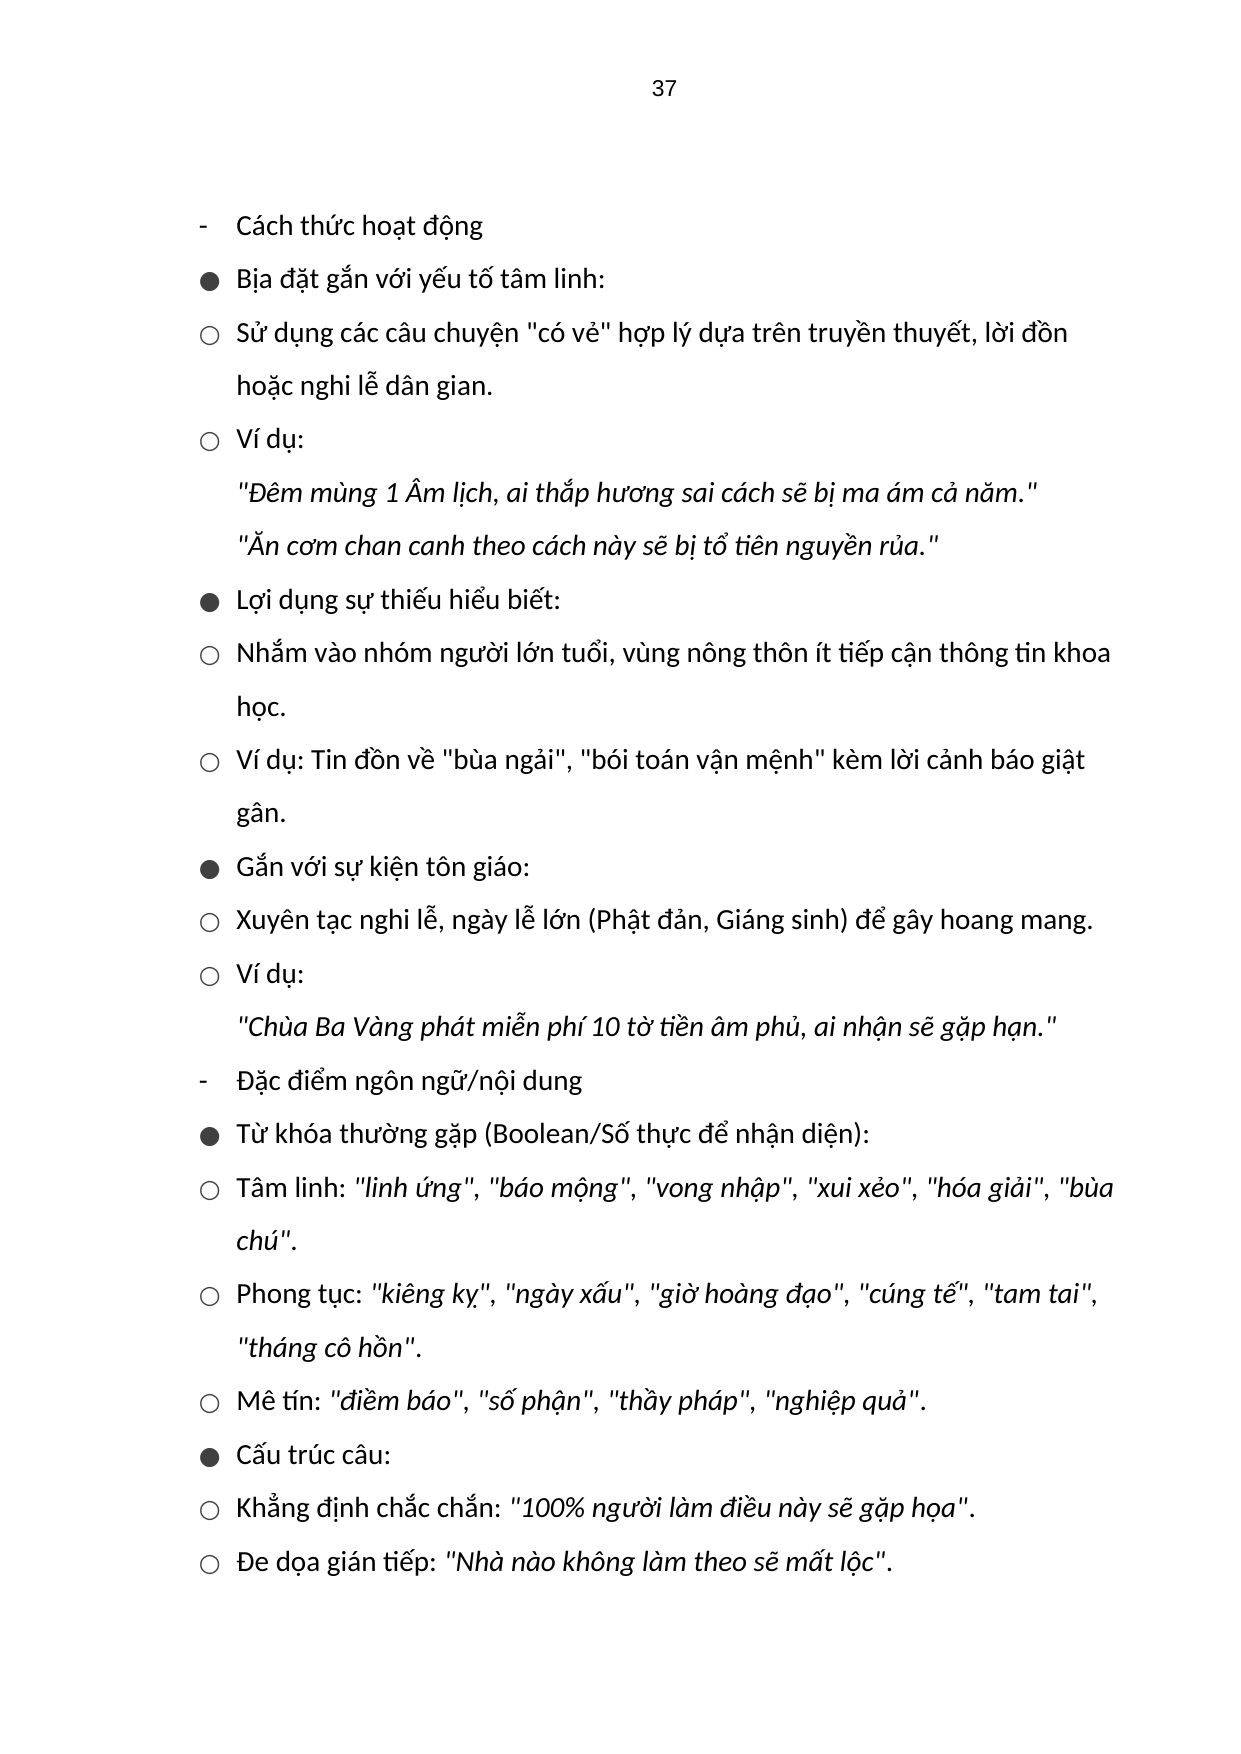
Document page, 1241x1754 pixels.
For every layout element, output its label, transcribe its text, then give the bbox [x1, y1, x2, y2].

list Cách thức hoạt động [199, 207, 1122, 242]
list Ví dụ: Tin đồn về "bùa ngải", "bói toán vận mệnh" kèm lời cảnh báo giật gân. [199, 741, 1122, 830]
list Ví dụ: "Chùa Ba Vàng phát miễn phí 10 tờ tiền âm phủ, ai nhận sẽ gặp hạn." [199, 955, 1122, 1044]
list Bịa đặt gắn với yếu tố tâm linh: [199, 260, 1122, 296]
list Đe dọa gián tiếp: "Nhà nào không làm theo sẽ mất lộc". [199, 1543, 1122, 1578]
list Lợi dụng sự thiếu hiểu biết: [199, 581, 1122, 616]
list Cấu trúc câu: [199, 1436, 1122, 1471]
list Phong tục: "kiêng kỵ", "ngày xấu", "giờ hoàng đạo", "cúng tế", "tam tai", "tháng cô hồn". [199, 1276, 1122, 1364]
list Gắn với sự kiện tôn giáo: [199, 848, 1122, 884]
list Từ khóa thường gặp (Boolean/Số thực để nhận diện): [199, 1115, 1122, 1151]
list Nhắm vào nhóm người lớn tuổi, vùng nông thôn ít tiếp cận thông tin khoa học. [199, 634, 1122, 723]
list Khẳng định chắc chắn: "100% người làm điều này sẽ gặp họa". [199, 1489, 1122, 1525]
list Mê tín: "điềm báo", "số phận", "thầy pháp", "nghiệp quả". [199, 1382, 1122, 1418]
list Đặc điểm ngôn ngữ/nội dung [199, 1062, 1122, 1097]
list Ví dụ: "Đêm mùng 1 Âm lịch, ai thắp hương sai cách sẽ bị ma ám cả năm." "Ăn cơm chan canh theo cách này sẽ bị tổ tiên nguyền rủa." [199, 421, 1122, 563]
list Tâm linh: "linh ứng", "báo mộng", "vong nhập", "xui xẻo", "hóa giải", "bùa chú". [199, 1169, 1122, 1258]
list Xuyên tạc nghi lễ, ngày lễ lớn (Phật đản, Giáng sinh) để gây hoang mang. [199, 901, 1122, 937]
list Sử dụng các câu chuyện "có vẻ" hợp lý dựa trên truyền thuyết, lời đồn hoặc nghi lễ dân gian. [199, 314, 1122, 403]
